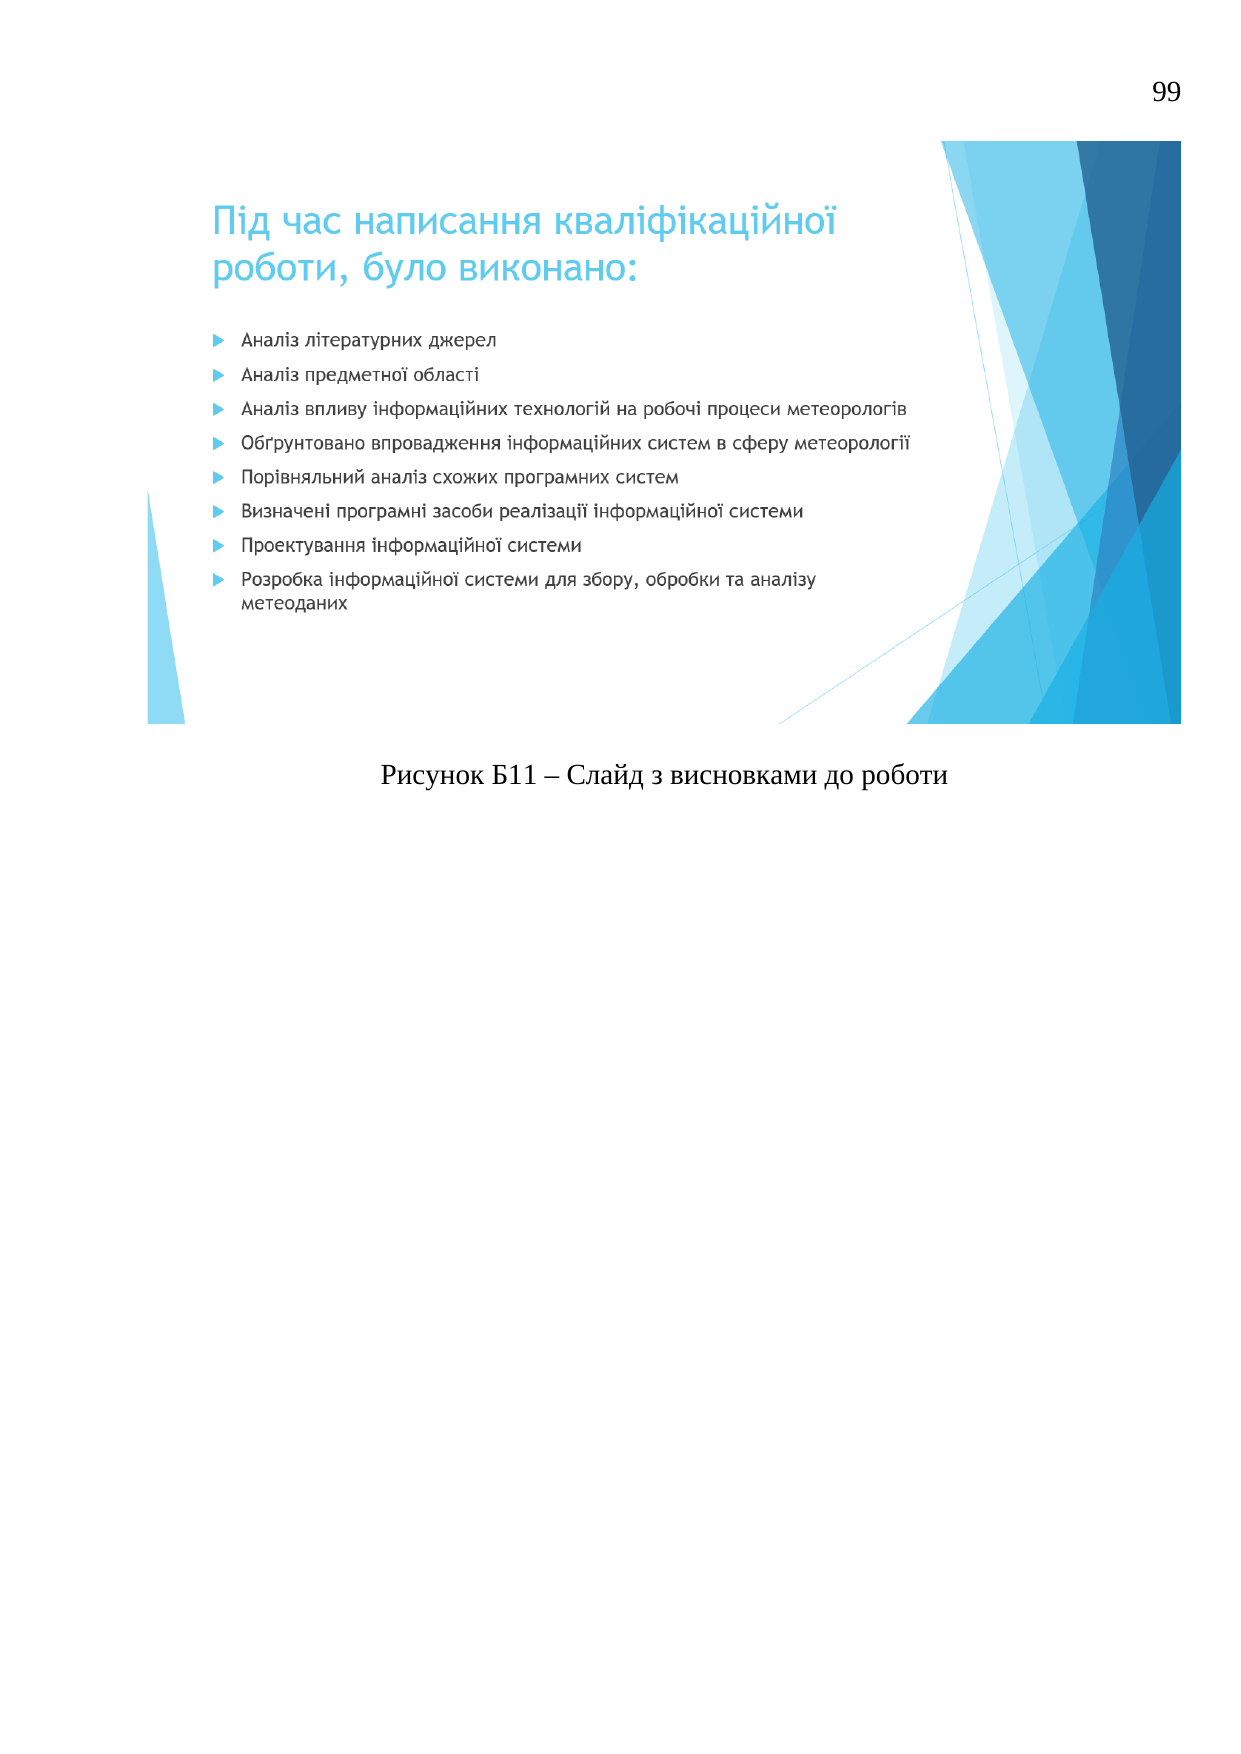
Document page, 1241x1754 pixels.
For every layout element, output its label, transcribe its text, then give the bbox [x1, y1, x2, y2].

picture [147, 141, 1182, 724]
text Рисунок Б11 – Слайд з висновками до роботи [148, 757, 1181, 791]
